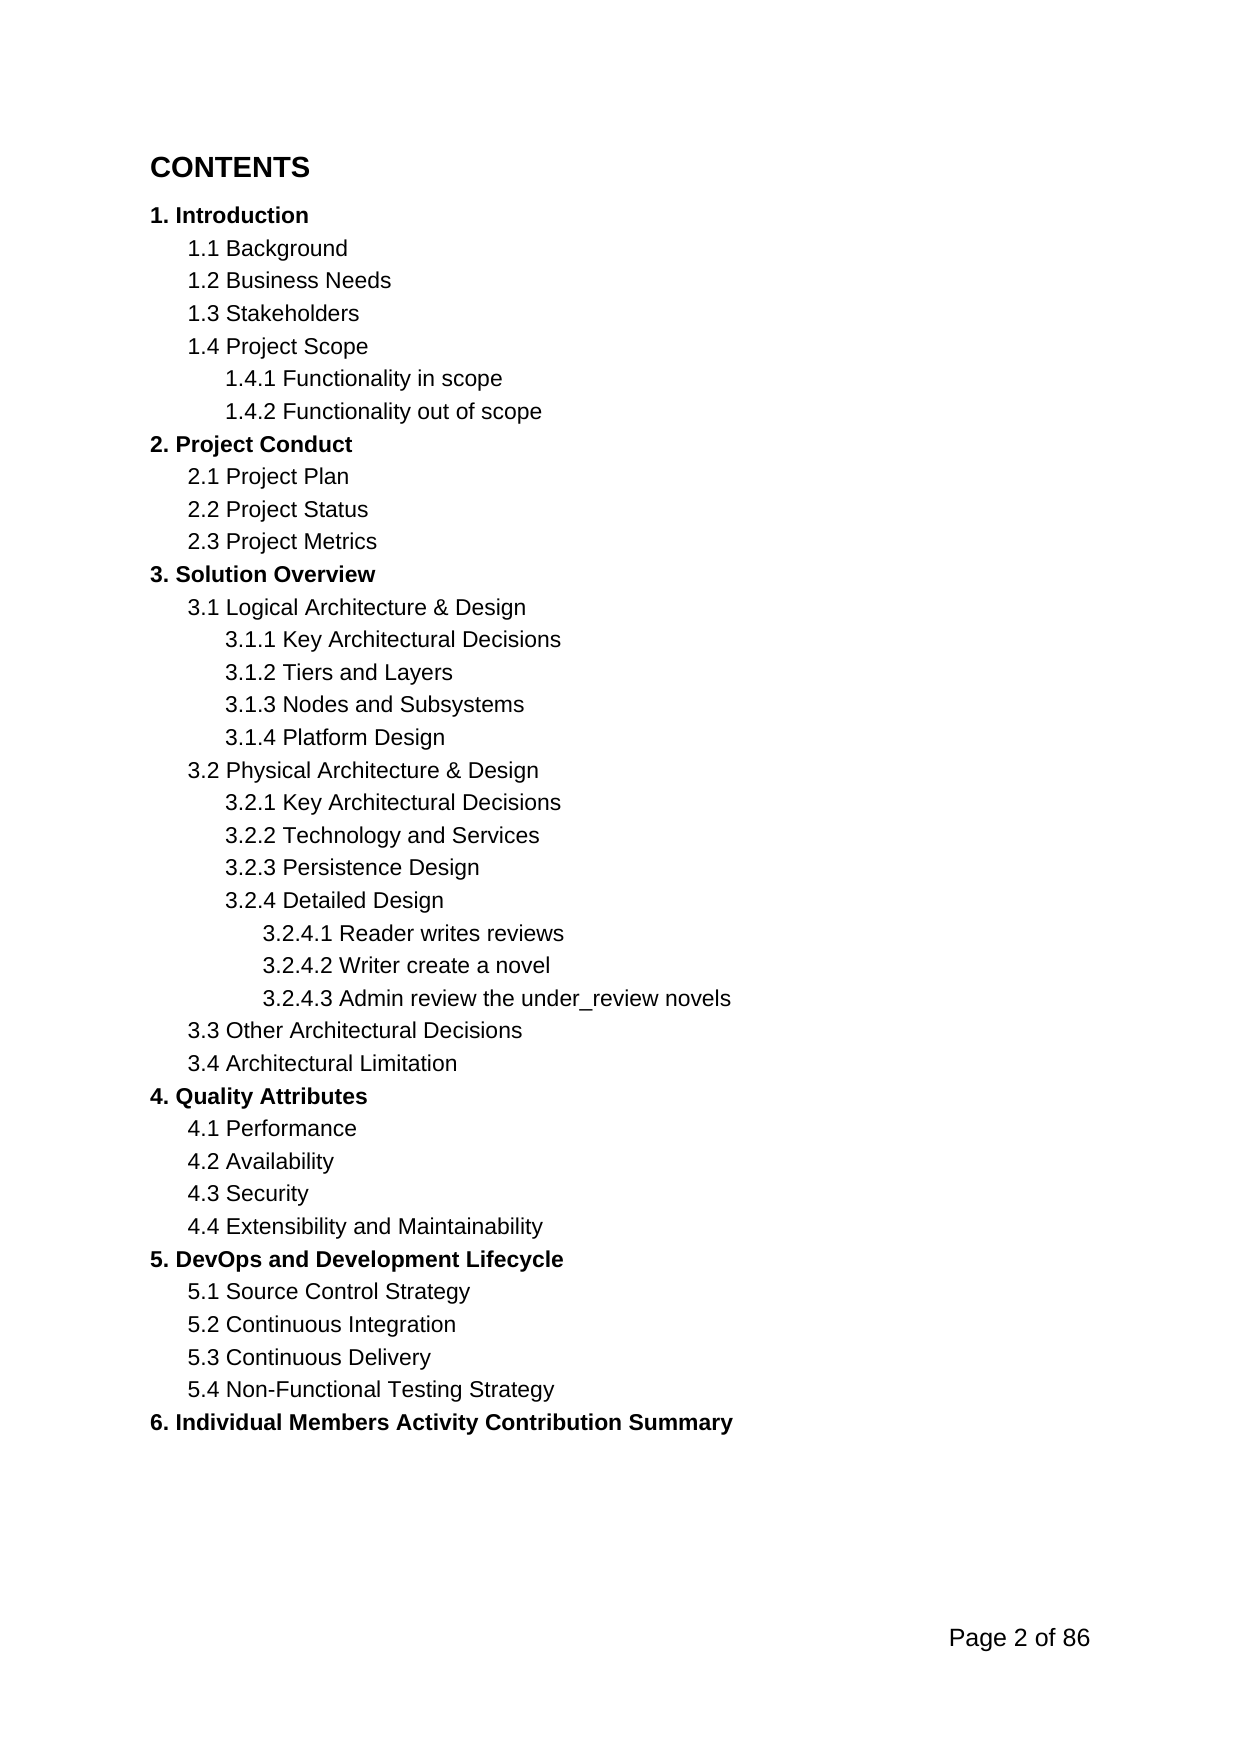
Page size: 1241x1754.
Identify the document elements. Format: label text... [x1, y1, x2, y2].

text CONTENTS [150, 150, 1090, 183]
